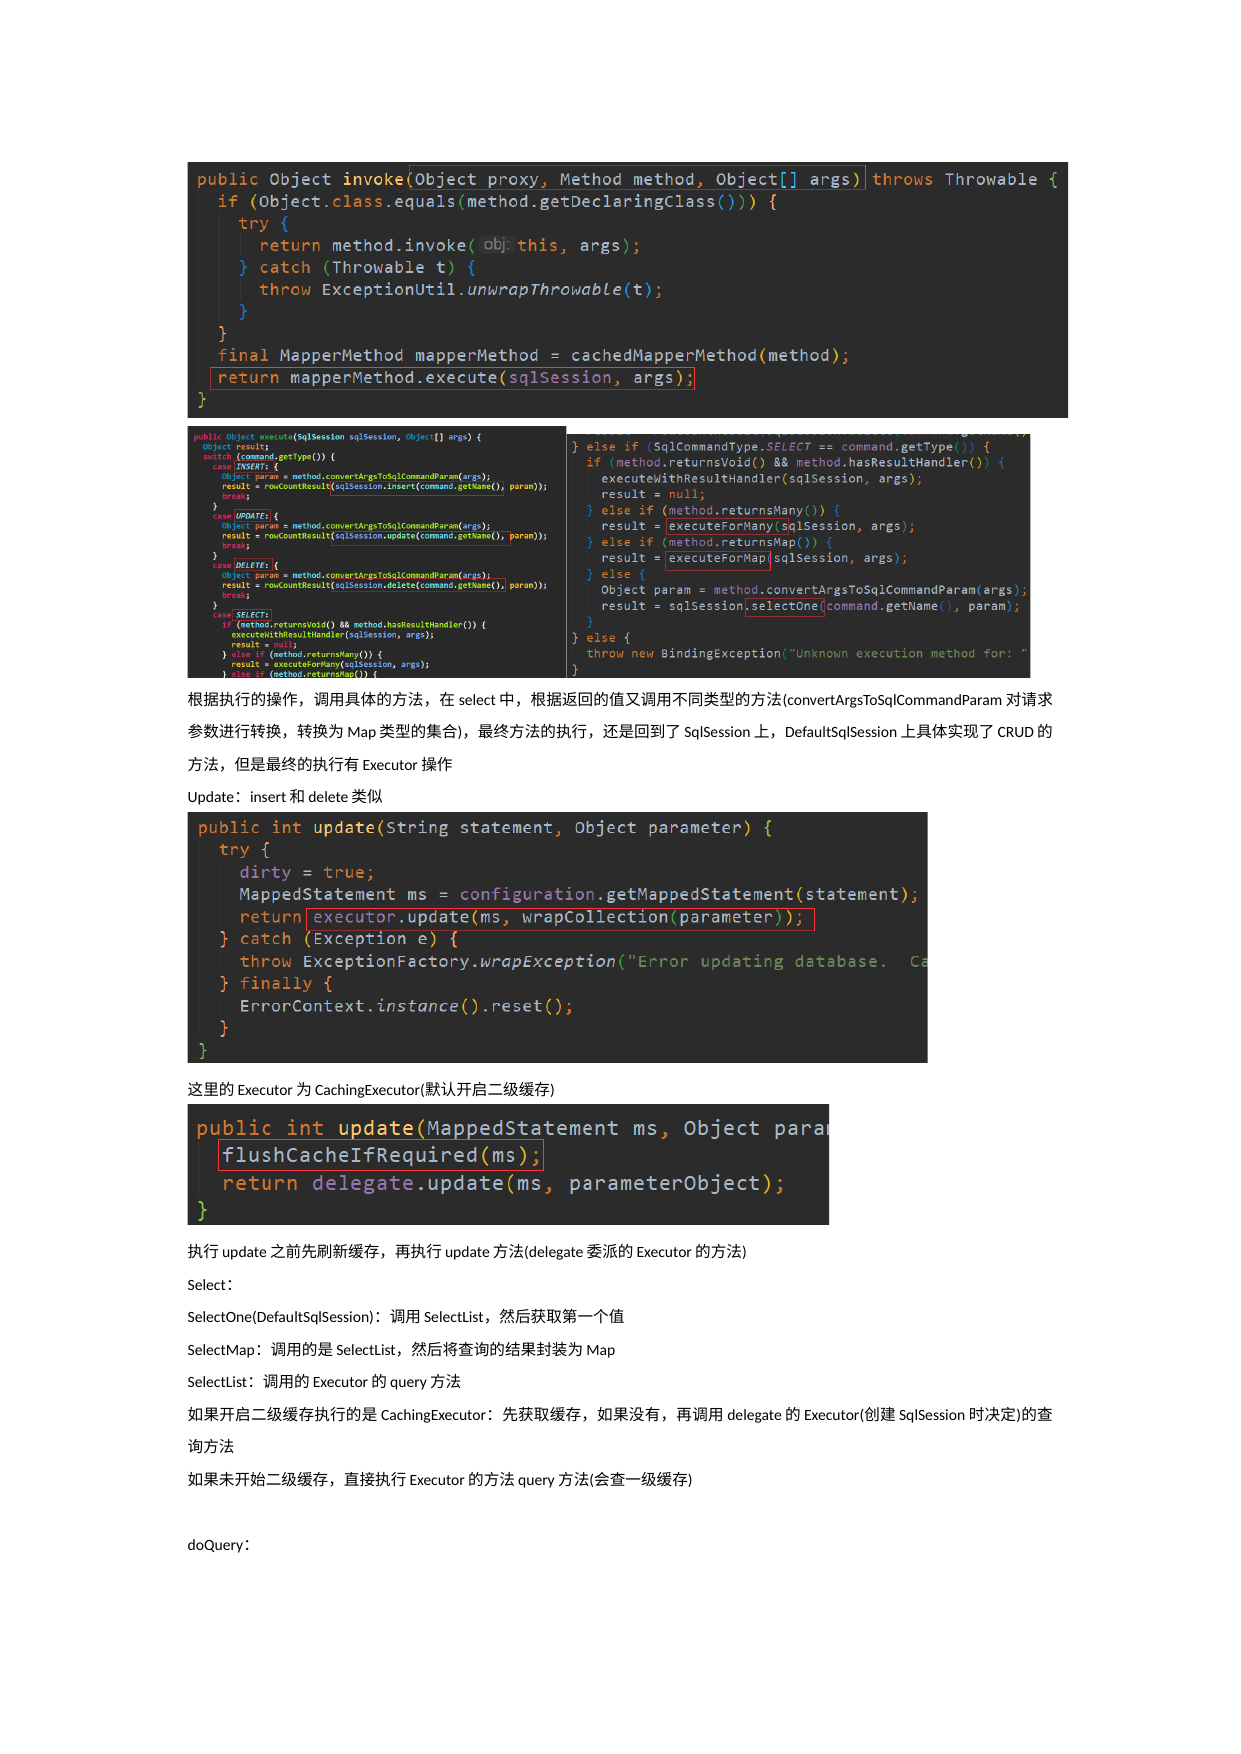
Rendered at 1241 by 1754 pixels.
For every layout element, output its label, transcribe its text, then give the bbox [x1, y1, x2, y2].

text SelectMap：调用的是SelectList，然后将查询的结果封装为Map [187, 1332, 1053, 1364]
text Update：insert和delete类似 [187, 779, 1053, 812]
text SelectList：调用的Executor的query方法 [187, 1364, 1053, 1397]
picture [187, 162, 1069, 418]
text 这里的Executor为CachingExecutor(默认开启二级缓存) [187, 1072, 1053, 1104]
text Select： [187, 1267, 1053, 1299]
text 如果开启二级缓存执行的是CachingExecutor：先获取缓存，如果没有，再调用delegate的Executor(创建SqlSession时决定)的查询方法 [187, 1397, 1053, 1462]
picture [187, 1104, 830, 1225]
text 根据执行的操作，调用具体的方法，在select中，根据返回的值又调用不同类型的方法(convertArgsToSqlCommandParam对请求参数进行转换，转换为Map类型的集合)，最终方法的执行，还是回到了SqlSession上，DefaultSqlSession上具体实现了CRUD的方法，但是最终的执行有Executor操作 [187, 682, 1053, 779]
picture [187, 426, 1031, 678]
picture [187, 812, 928, 1063]
text SelectOne(DefaultSqlSession)：调用SelectList，然后获取第一个值 [187, 1299, 1053, 1332]
text 如果未开始二级缓存，直接执行Executor的方法query方法(会查一级缓存) [187, 1462, 1053, 1494]
text doQuery： [187, 1527, 1053, 1559]
text 执行update之前先刷新缓存，再执行update方法(delegate委派的Executor的方法) [187, 1234, 1053, 1267]
